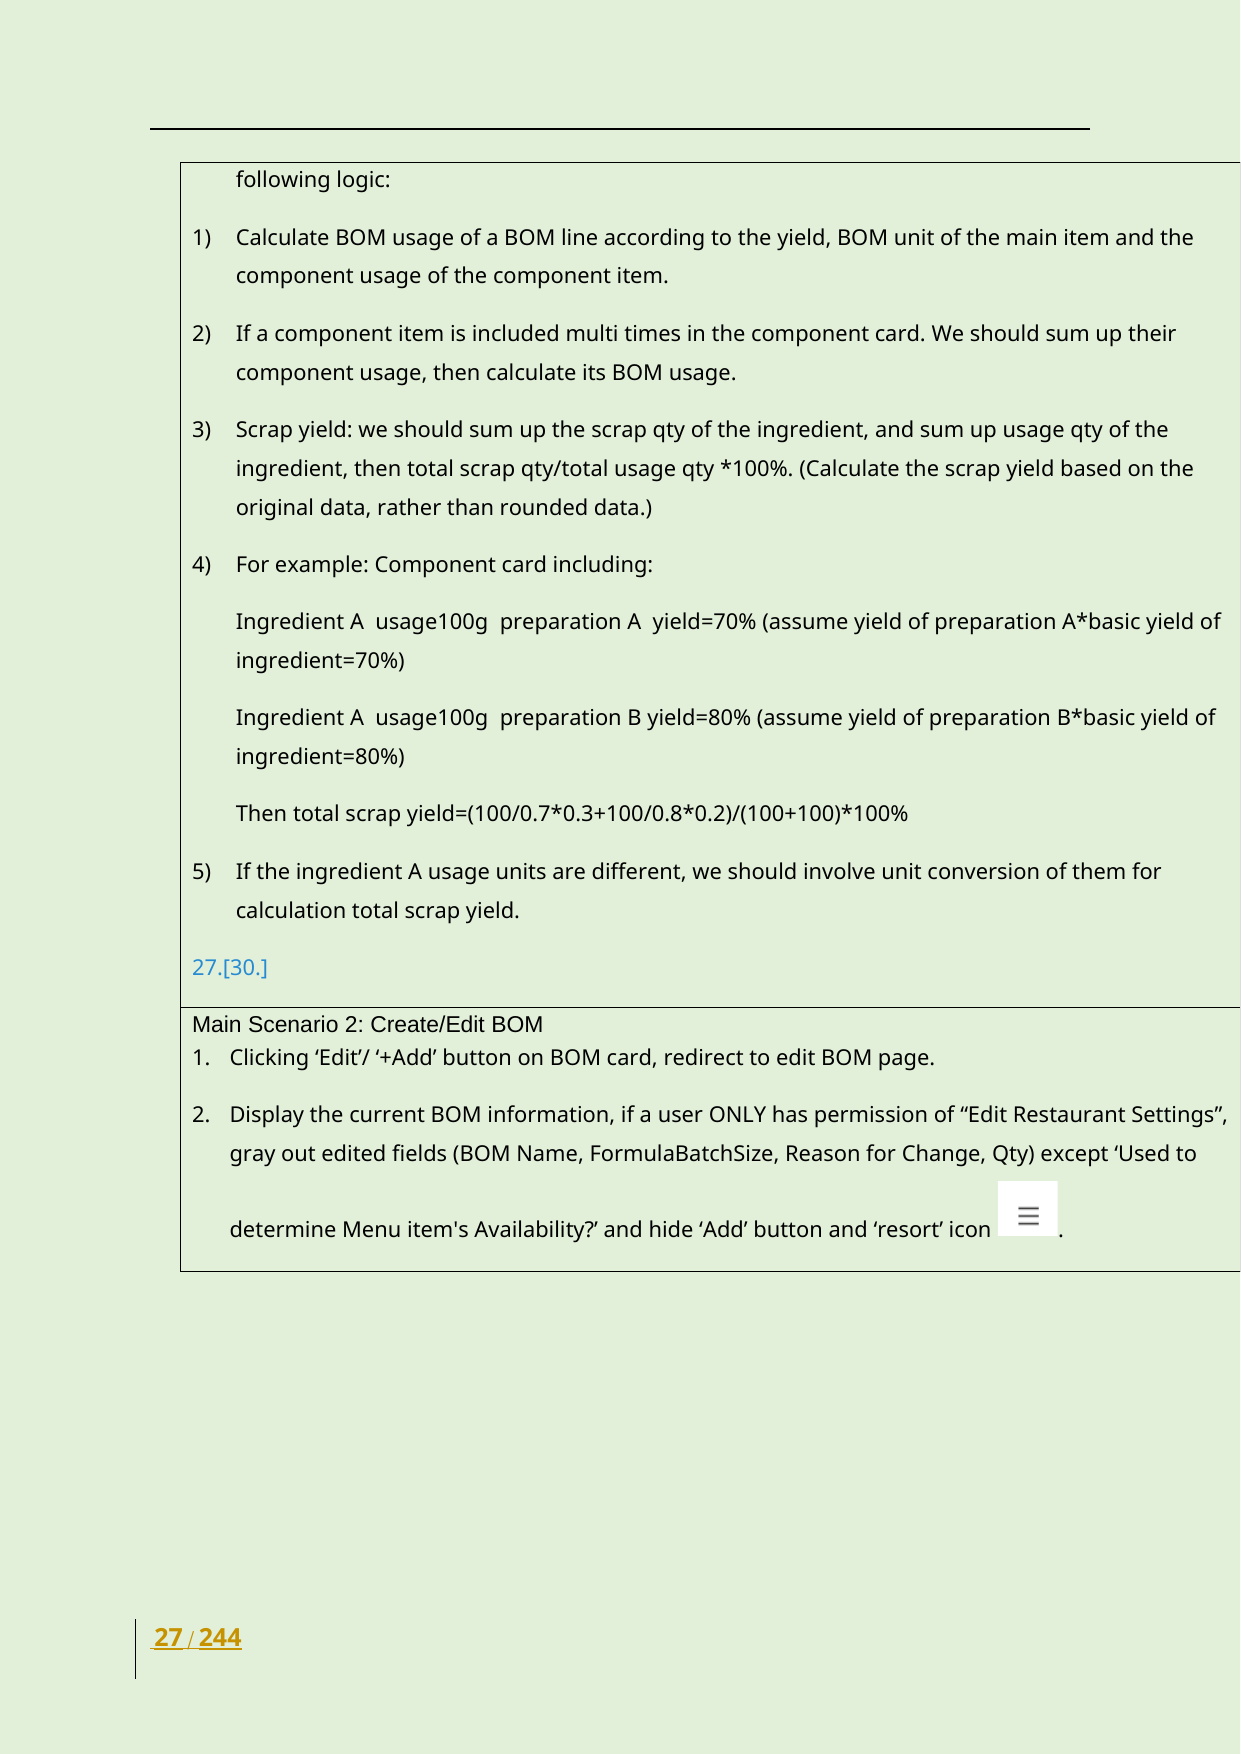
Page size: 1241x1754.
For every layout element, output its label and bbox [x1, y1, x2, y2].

table_cell [181, 1008, 1240, 1271]
table_cell [181, 163, 1240, 1007]
picture [997, 1181, 1058, 1236]
